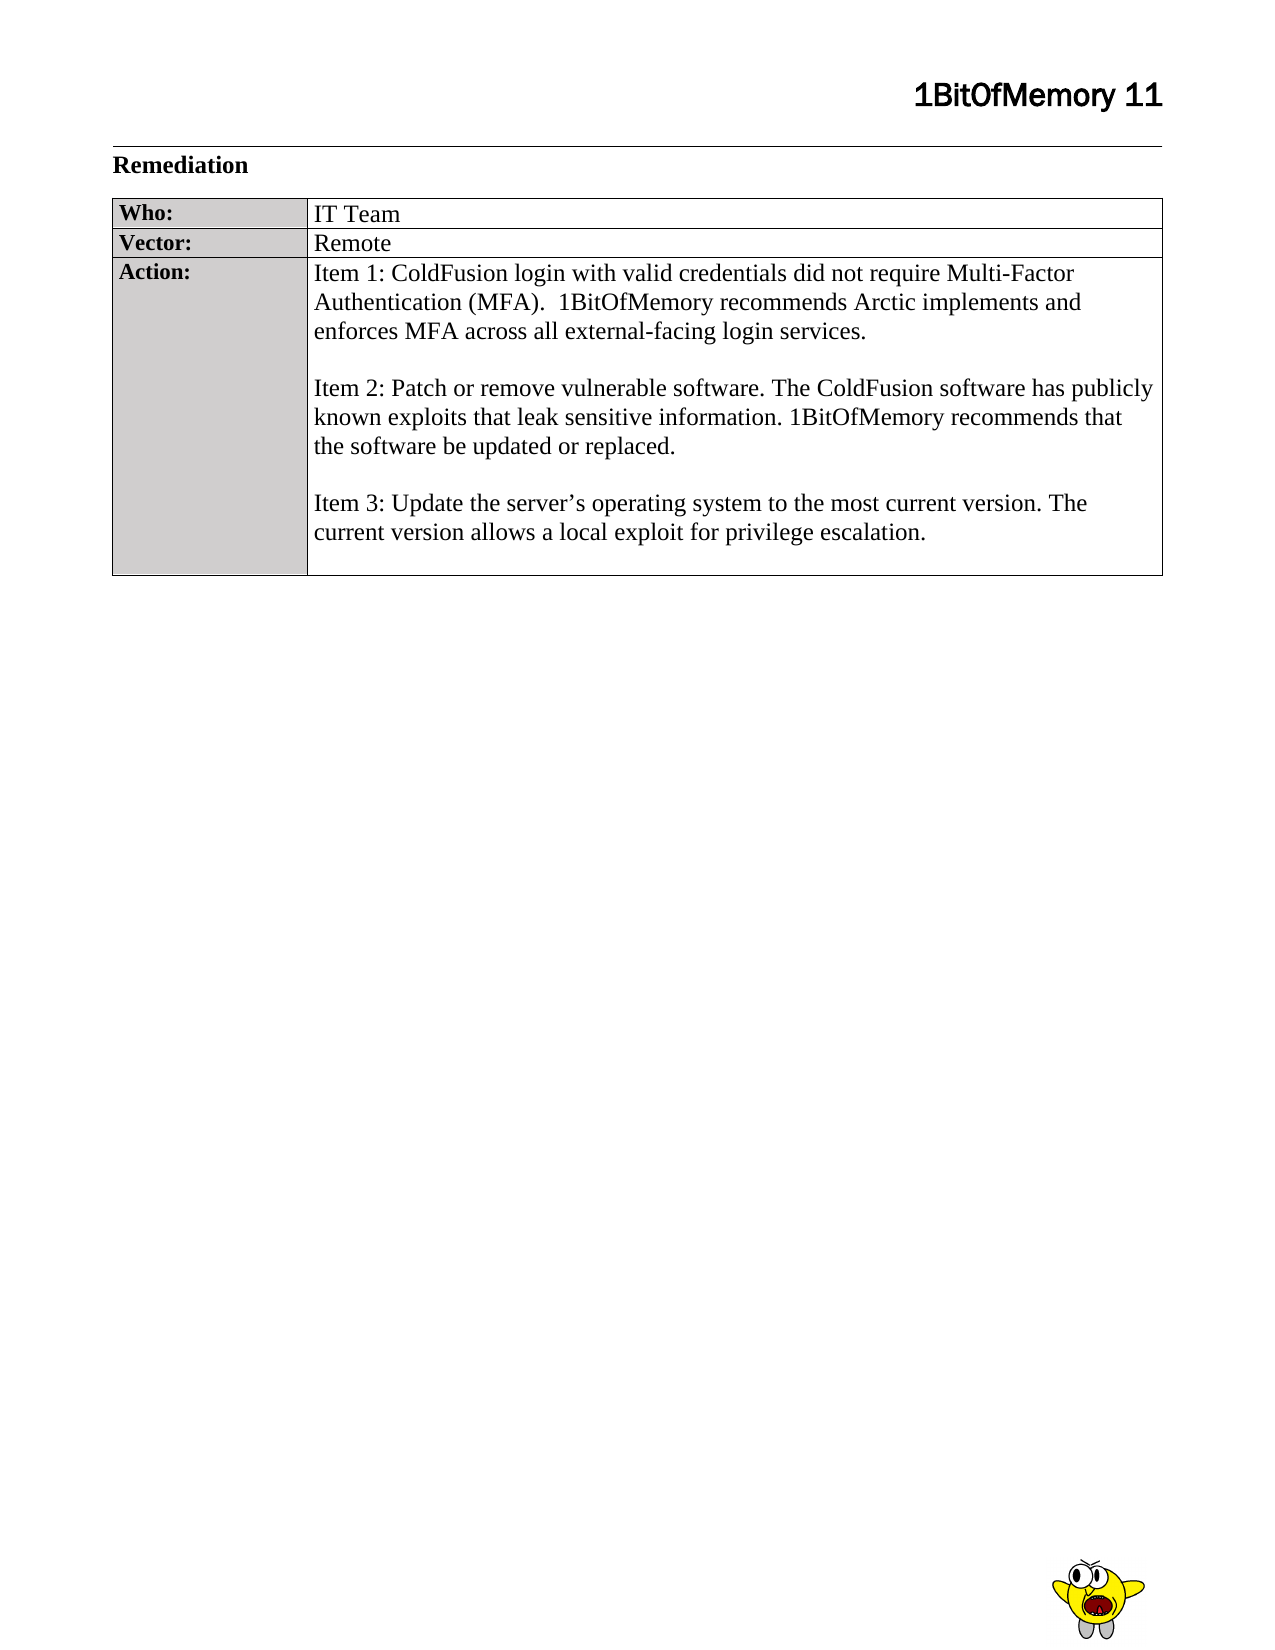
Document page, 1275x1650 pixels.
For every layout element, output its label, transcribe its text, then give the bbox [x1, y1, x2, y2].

table_cell Item 1: ColdFusion login with valid credentials did not require Multi-Factor Authentication (MFA). 1BitOfMemory recommends Arctic implements and enforces MFA across all external-facing login services. Item 2: Patch or remove vulnerable software. The ColdFusion software has publicly known exploits that leak sensitive information. 1BitOfMemory recommends that the software be updated or replaced. Item 3: Update the server’s operating system to the most current version. The current version allows a local exploit for privilege escalation. [308, 258, 1162, 574]
picture [1046, 1557, 1147, 1647]
text Remediation [112, 150, 1162, 179]
table_cell Remote [308, 229, 1162, 257]
table_header Who: [113, 199, 307, 227]
table_header IT Team [308, 199, 1162, 227]
table_cell Action: [113, 258, 307, 574]
table_cell Vector: [113, 229, 307, 257]
